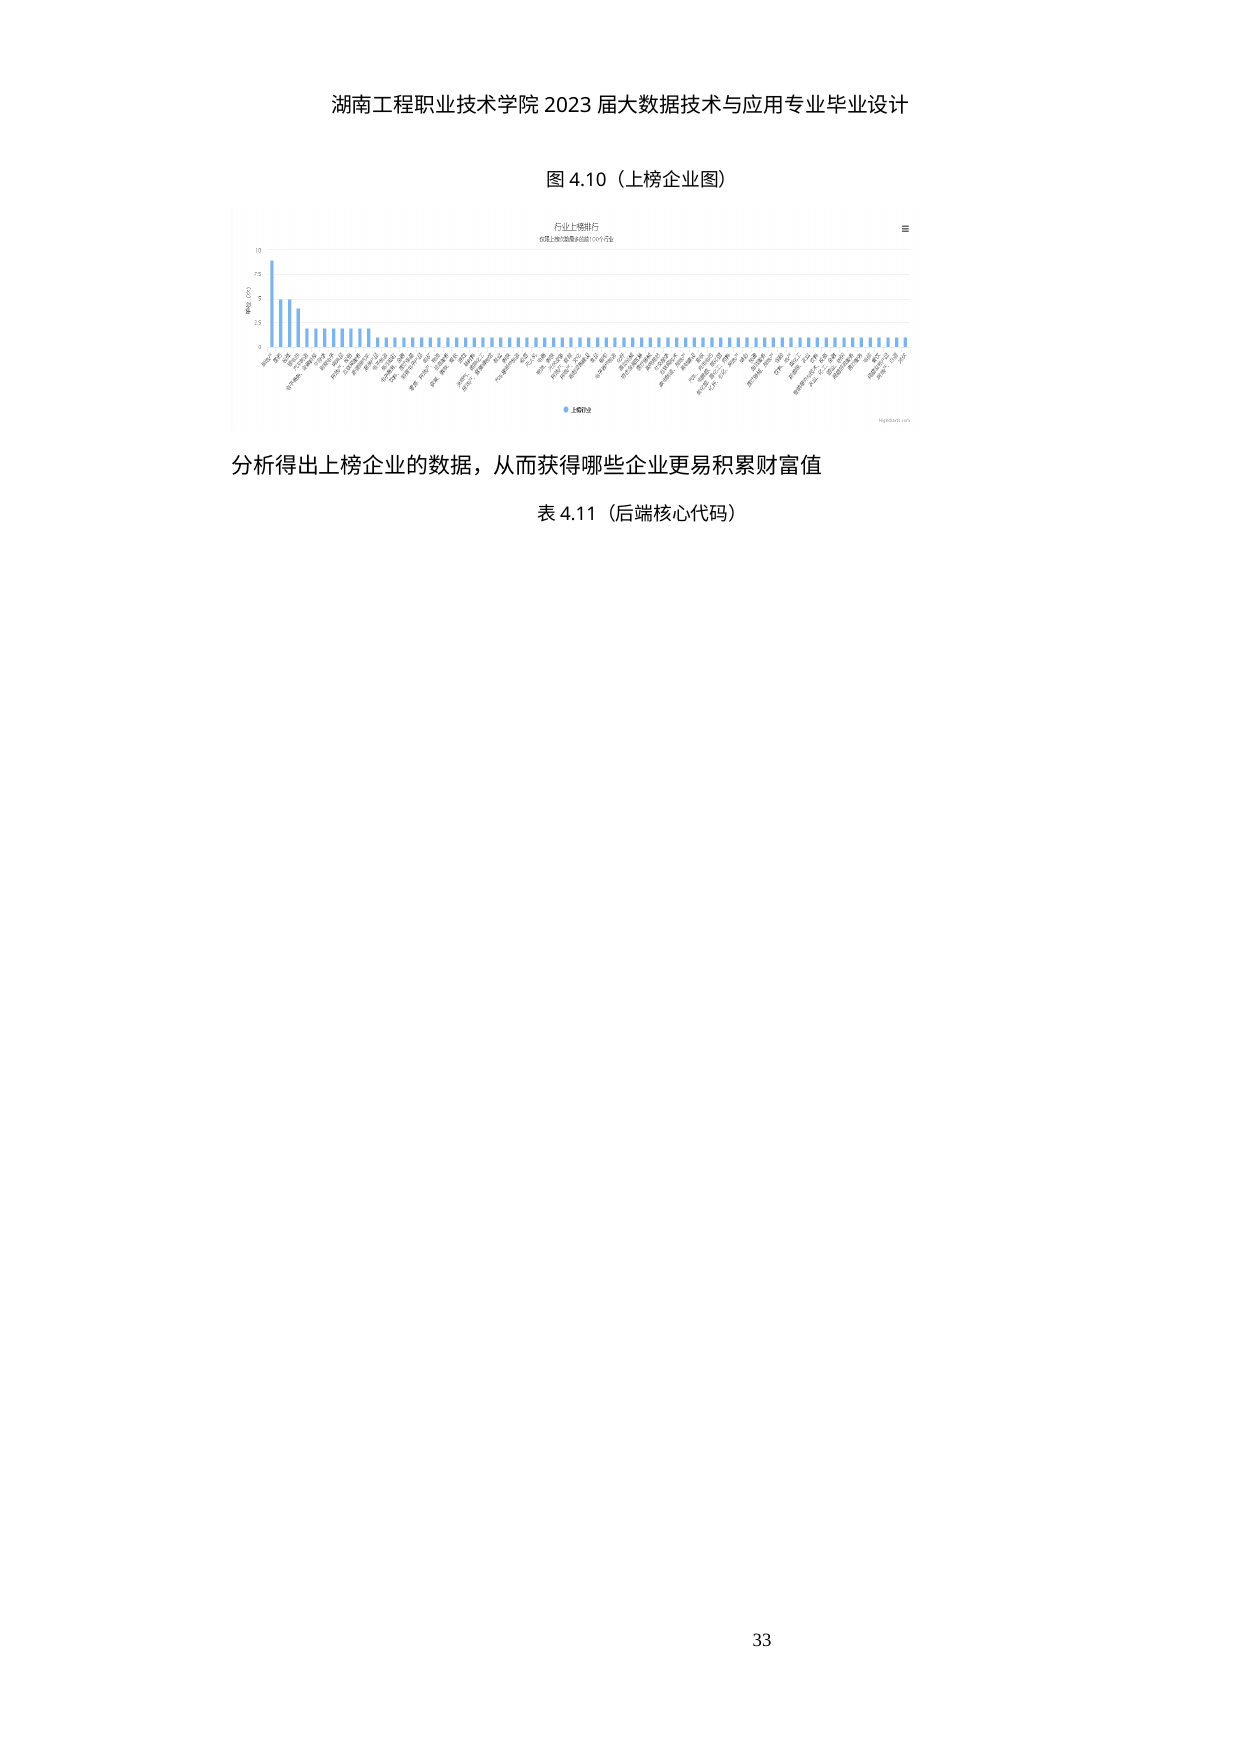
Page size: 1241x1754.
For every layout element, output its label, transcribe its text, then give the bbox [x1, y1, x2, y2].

list 图4.10（上榜企业图） [187, 162, 1053, 194]
list 表4.11（后端核心代码） [187, 496, 1053, 529]
picture [231, 208, 922, 431]
list 分析得出上榜企业的数据，从而获得哪些企业更易积累财富值 [187, 448, 1053, 481]
